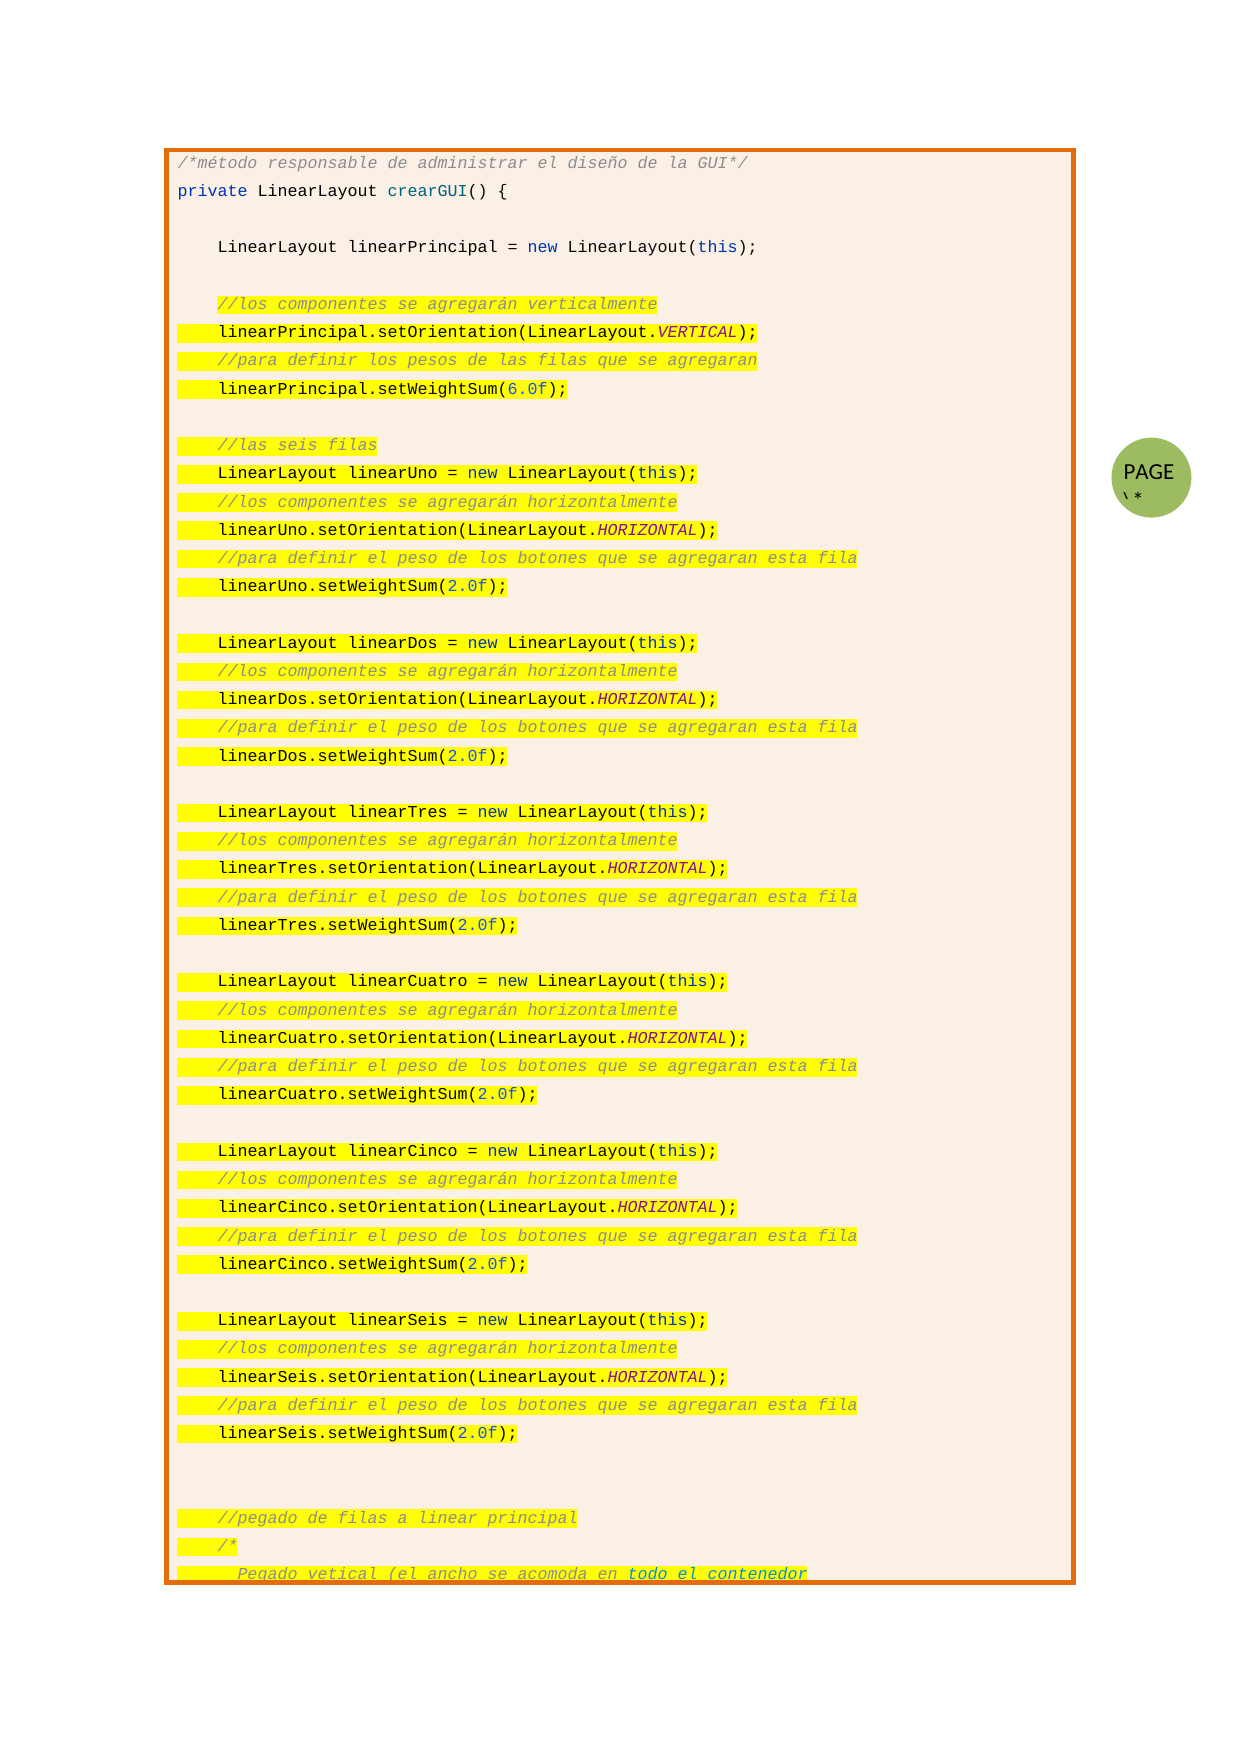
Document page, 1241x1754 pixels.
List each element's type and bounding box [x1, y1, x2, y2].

text [169, 152, 1071, 1580]
